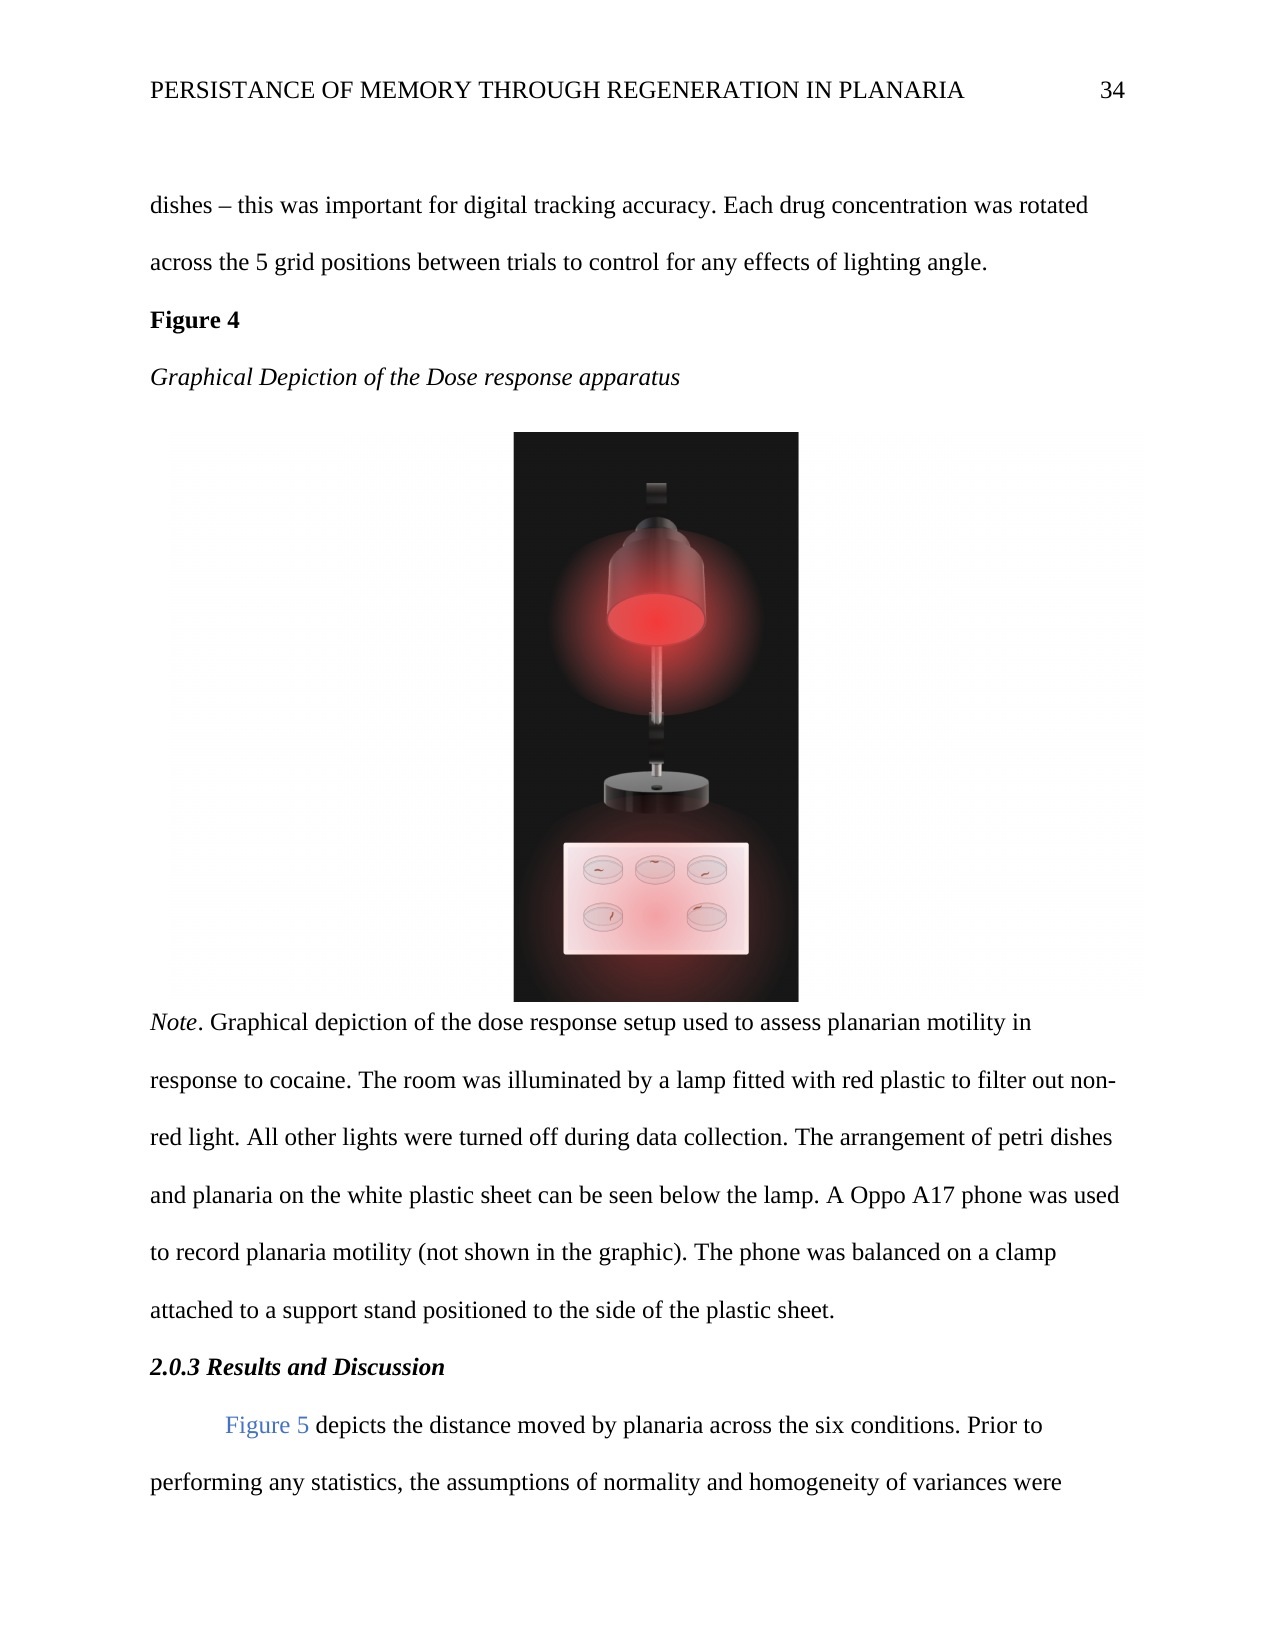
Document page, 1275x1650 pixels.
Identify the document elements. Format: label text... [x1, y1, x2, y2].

text Note. Graphical depiction of the dose response setup used to assess planarian motility in response to cocaine. The room was illuminated by a lamp fitted with red plastic to filter out non-red light. All other lights were turned off during data collection. The arrangement of petri dishes and planaria on the white plastic sheet can be seen below the lamp. A Oppo A17 phone was used to record planaria motility (not shown in the graphic). The phone was balanced on a clamp attached to a support stand positioned to the side of the plastic sheet. [150, 1007, 1125, 1324]
subtitle 2.0.3 Results and Discussion [150, 1352, 1125, 1381]
text Graphical Depiction of the Dose response apparatus [150, 362, 1125, 391]
picture [168, 432, 1144, 1002]
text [150, 190, 1125, 276]
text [150, 1410, 1125, 1496]
title Figure 4 [150, 305, 1125, 334]
